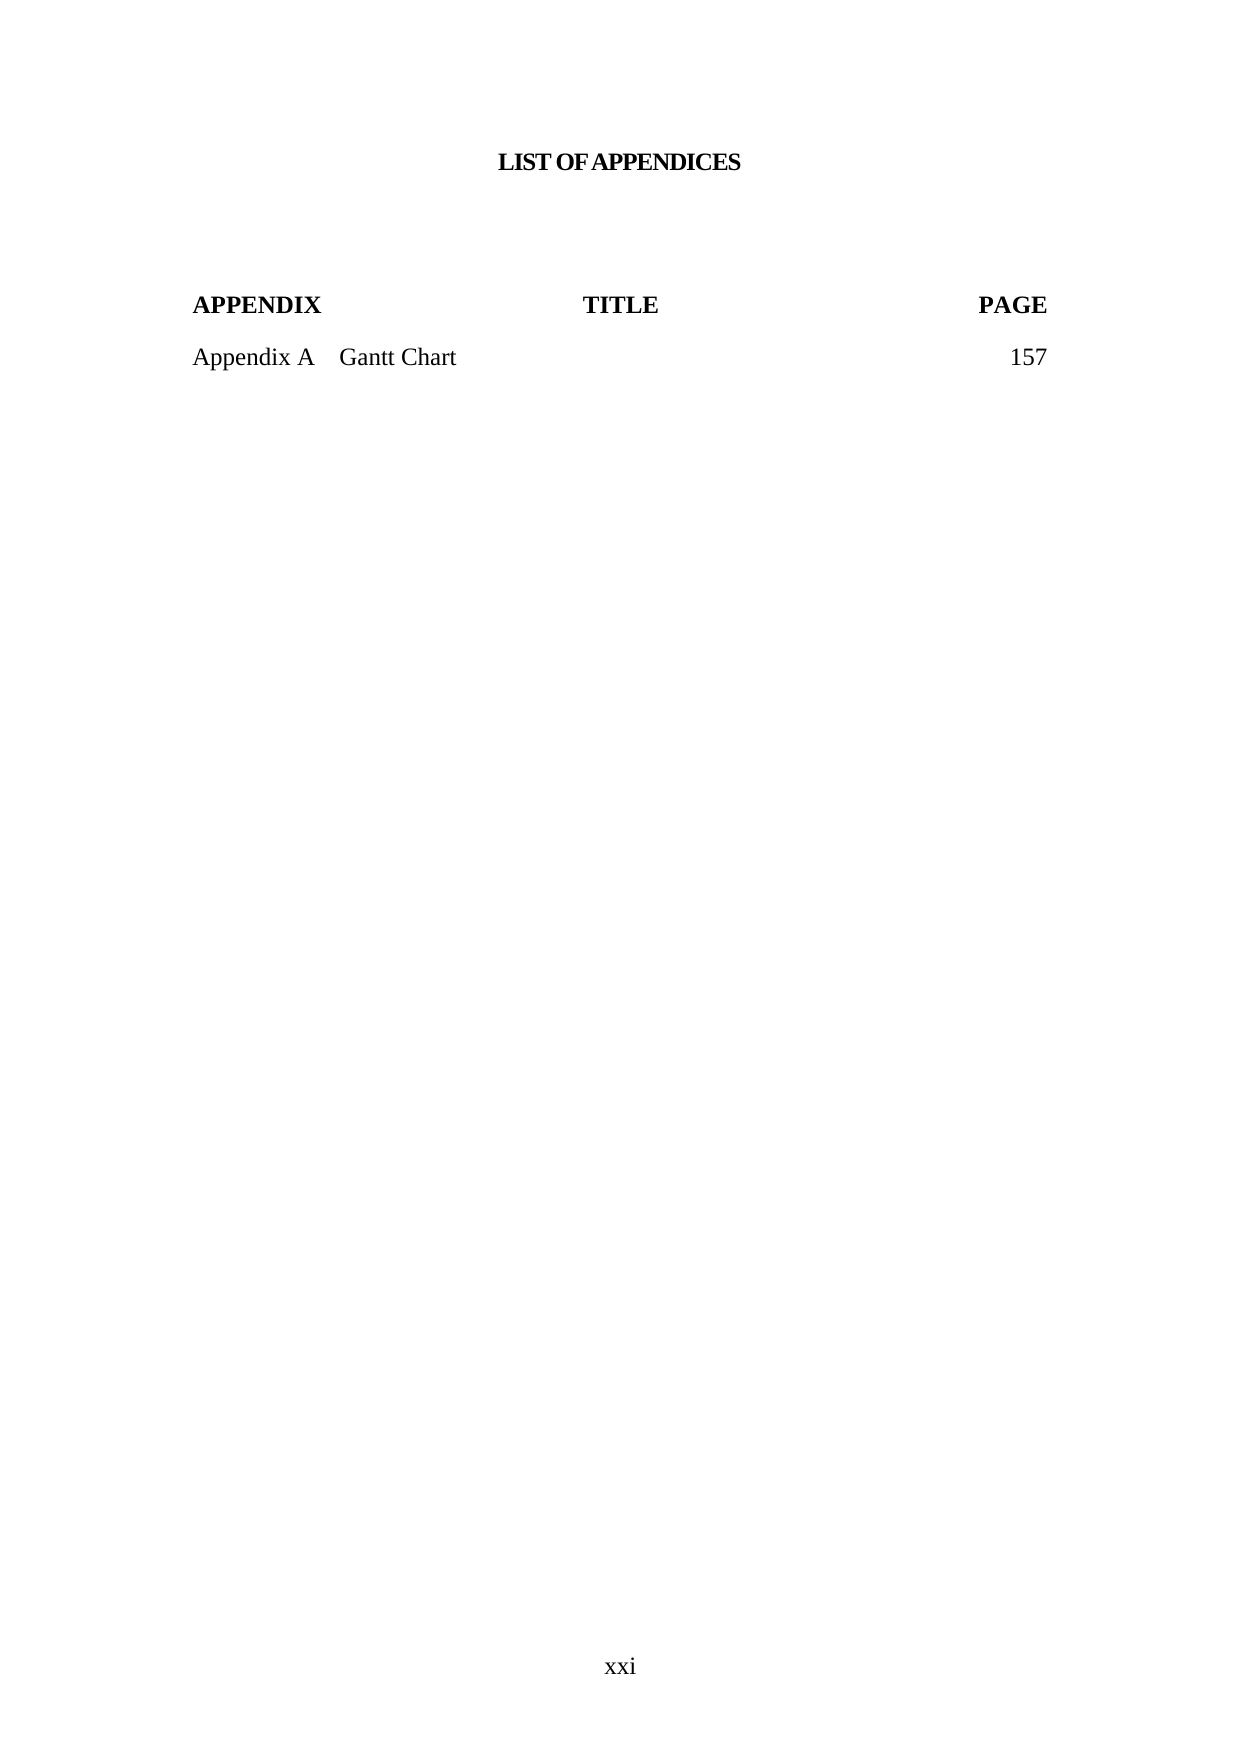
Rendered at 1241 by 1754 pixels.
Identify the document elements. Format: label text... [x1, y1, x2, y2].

table_header PAGE [887, 290, 1048, 342]
table_header TITLE [355, 290, 887, 342]
title LIST OF APPENDICES [192, 147, 1048, 176]
table_header APPENDIX [193, 290, 355, 342]
text Appendix A Gantt Chart 157 [192, 342, 929, 371]
